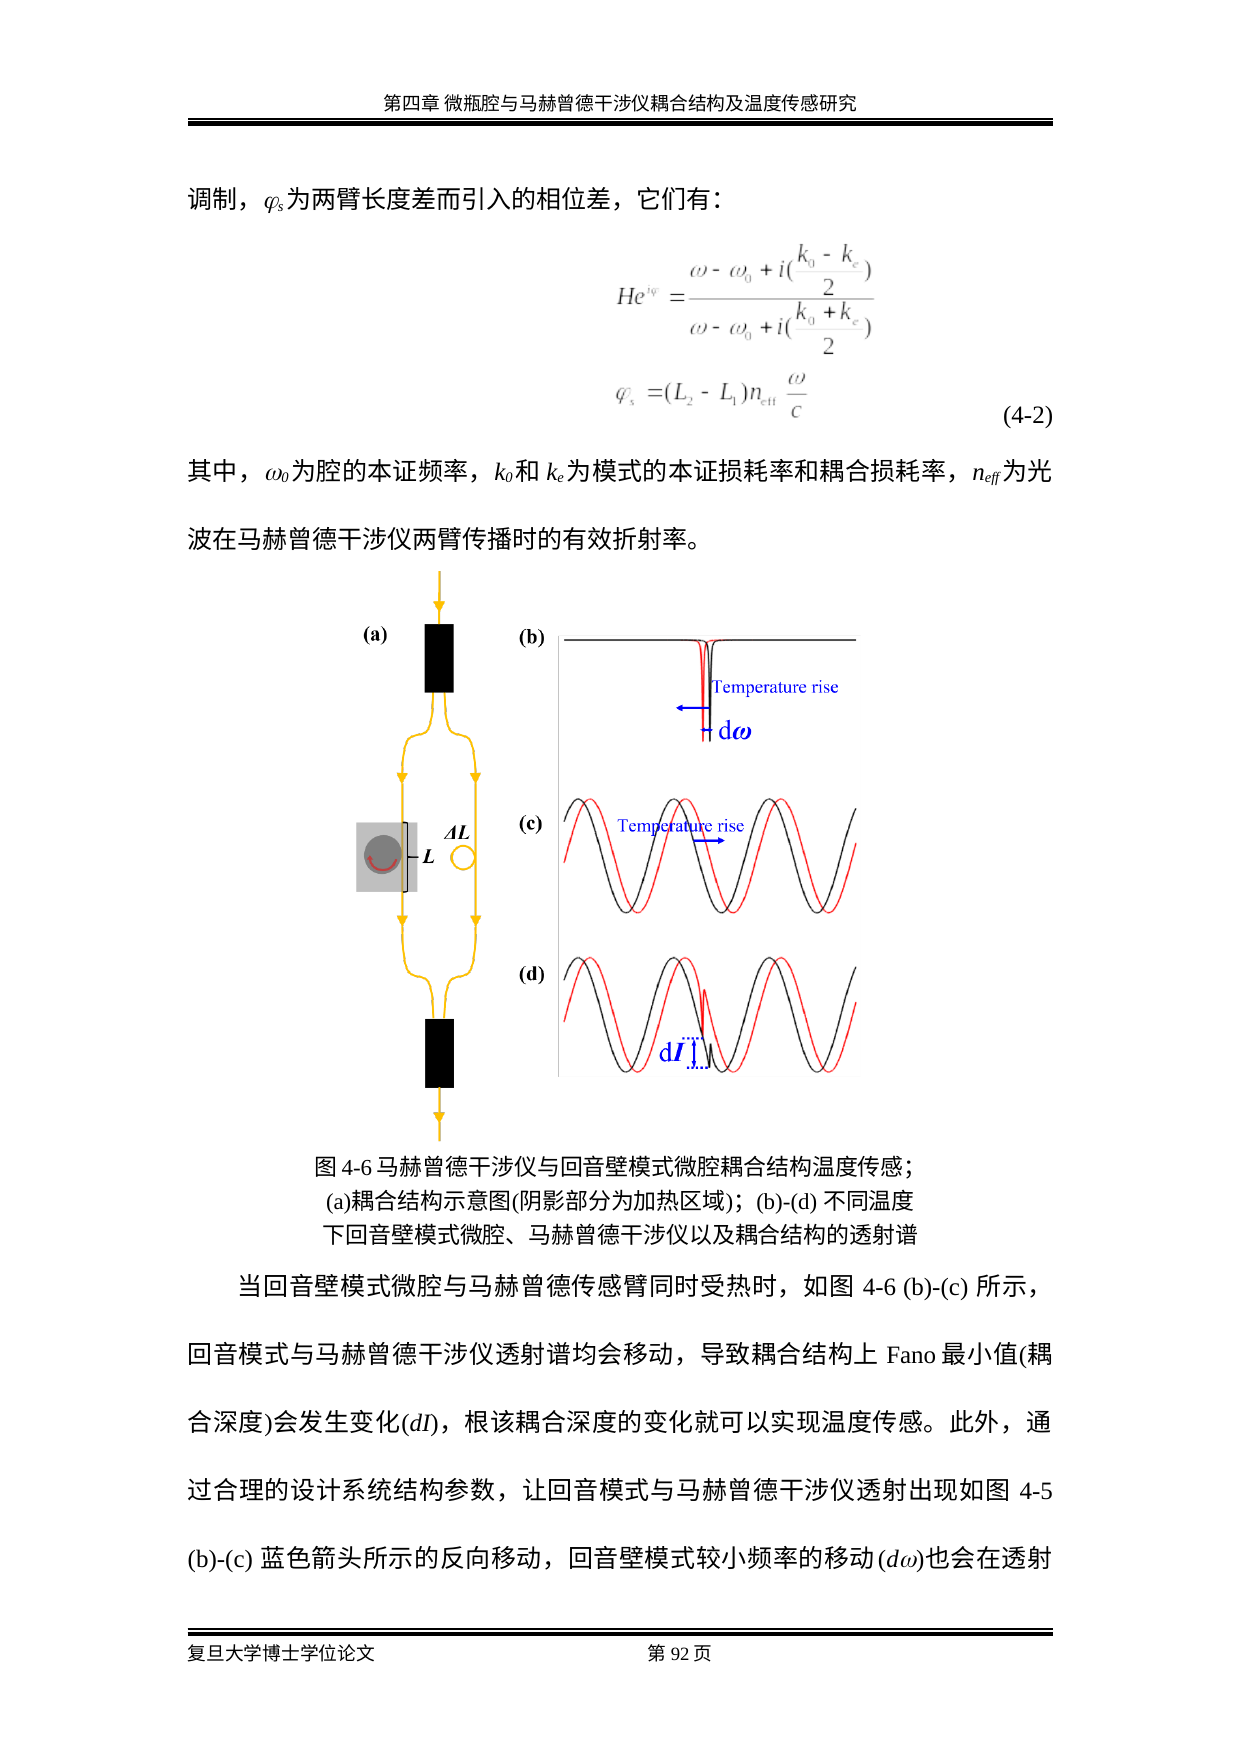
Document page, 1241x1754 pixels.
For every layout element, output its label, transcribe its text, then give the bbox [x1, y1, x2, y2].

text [187, 1251, 1053, 1590]
text (a)耦合结构示意图(阴影部分为加热区域)；(b)-(d) 不同温度 [187, 1183, 1053, 1217]
text 其中，0为腔的本证频率，k0和ke为模式的本证损耗率和耦合损耗率，neff为光波在马赫曾德干涉仪两臂传播时的有效折射率。 [187, 436, 1053, 571]
text 下回音壁模式微腔、马赫曾德干涉仪以及耦合结构的透射谱 [187, 1217, 1053, 1251]
picture [350, 571, 890, 1142]
text 图4-6马赫曾德干涉仪与回音壁模式微腔耦合结构温度传感； [187, 1149, 1053, 1183]
text (4-2) [187, 232, 1053, 436]
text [187, 164, 1053, 232]
